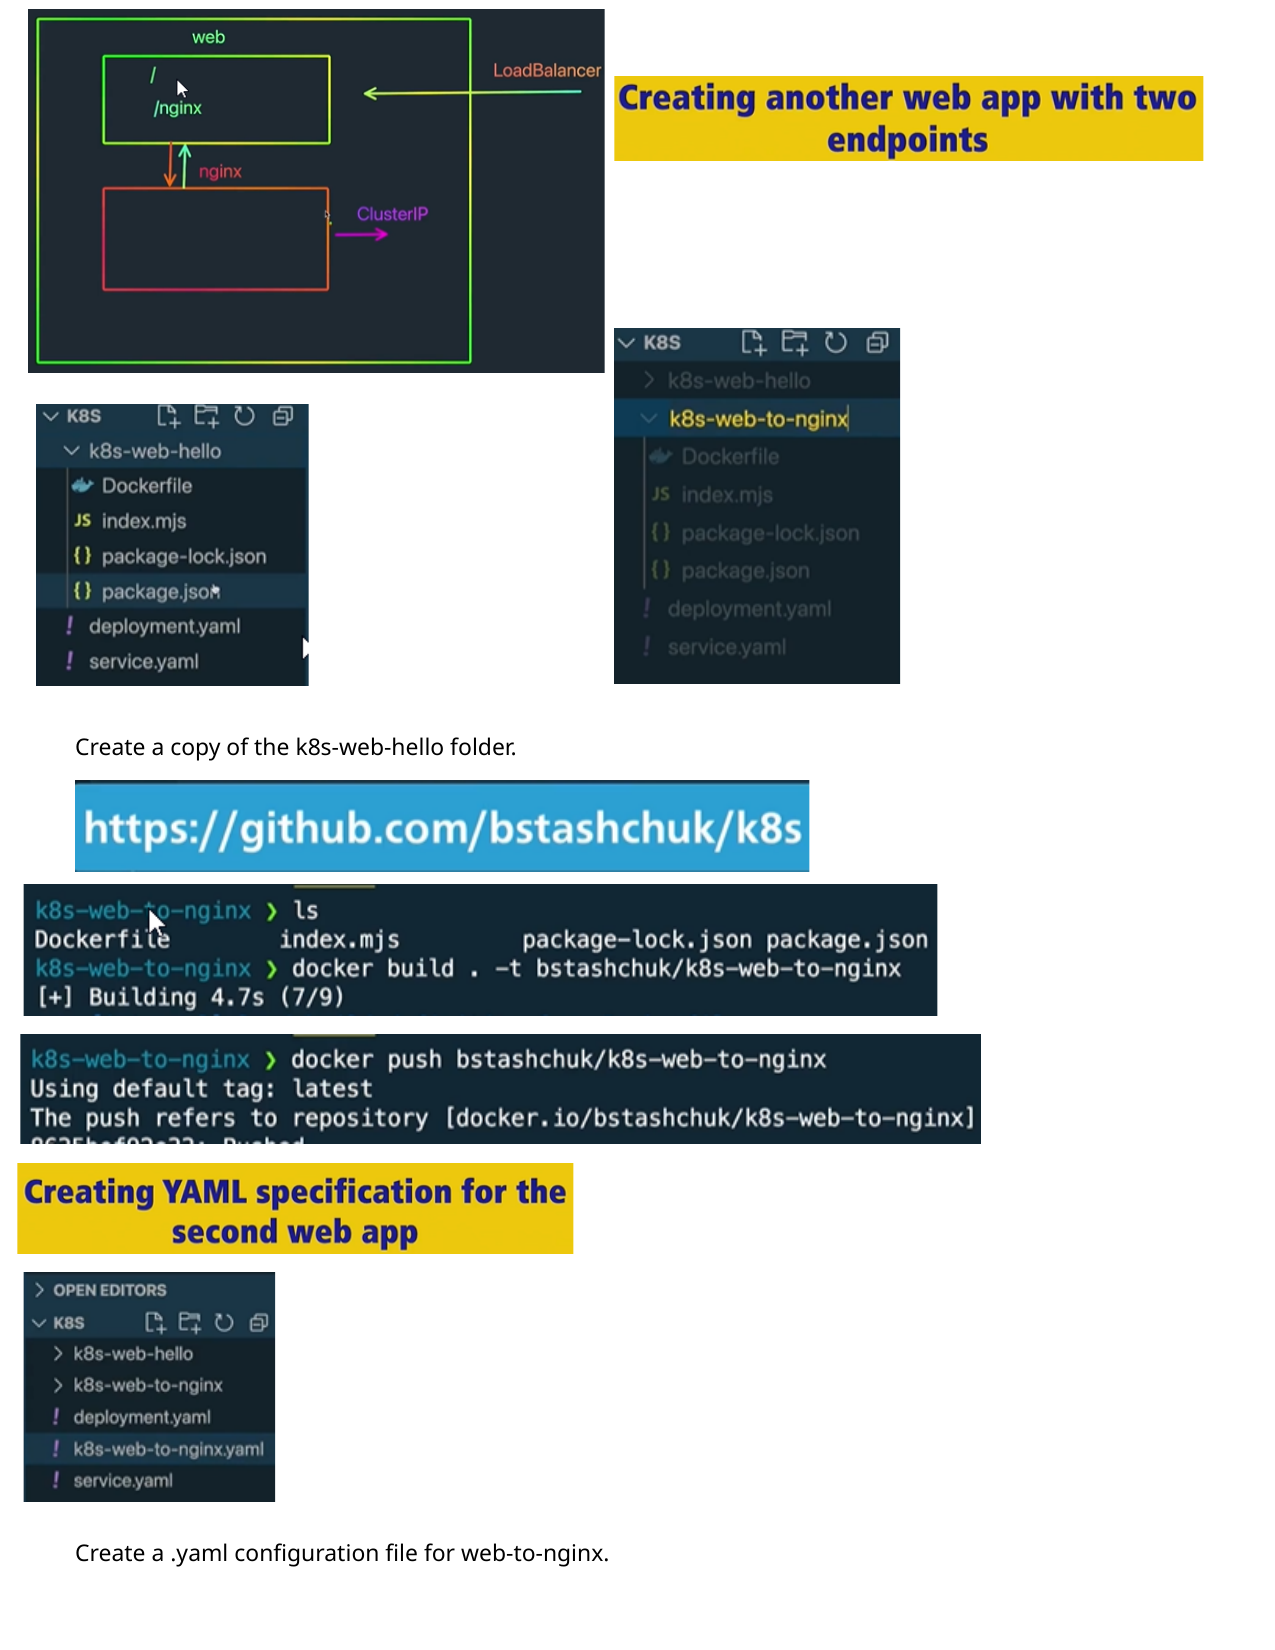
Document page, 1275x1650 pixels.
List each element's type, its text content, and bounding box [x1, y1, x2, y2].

picture [614, 76, 1204, 161]
picture [23, 1272, 275, 1502]
picture [17, 1163, 574, 1254]
picture [614, 328, 901, 684]
text Create a copy of the k8s-web-hello folder. [75, 730, 1200, 762]
picture [36, 404, 309, 686]
picture [20, 1034, 981, 1144]
picture [75, 780, 810, 872]
text Create a .yaml configuration file for web-to-nginx. [75, 1537, 1200, 1568]
picture [23, 884, 938, 1016]
picture [28, 9, 605, 373]
